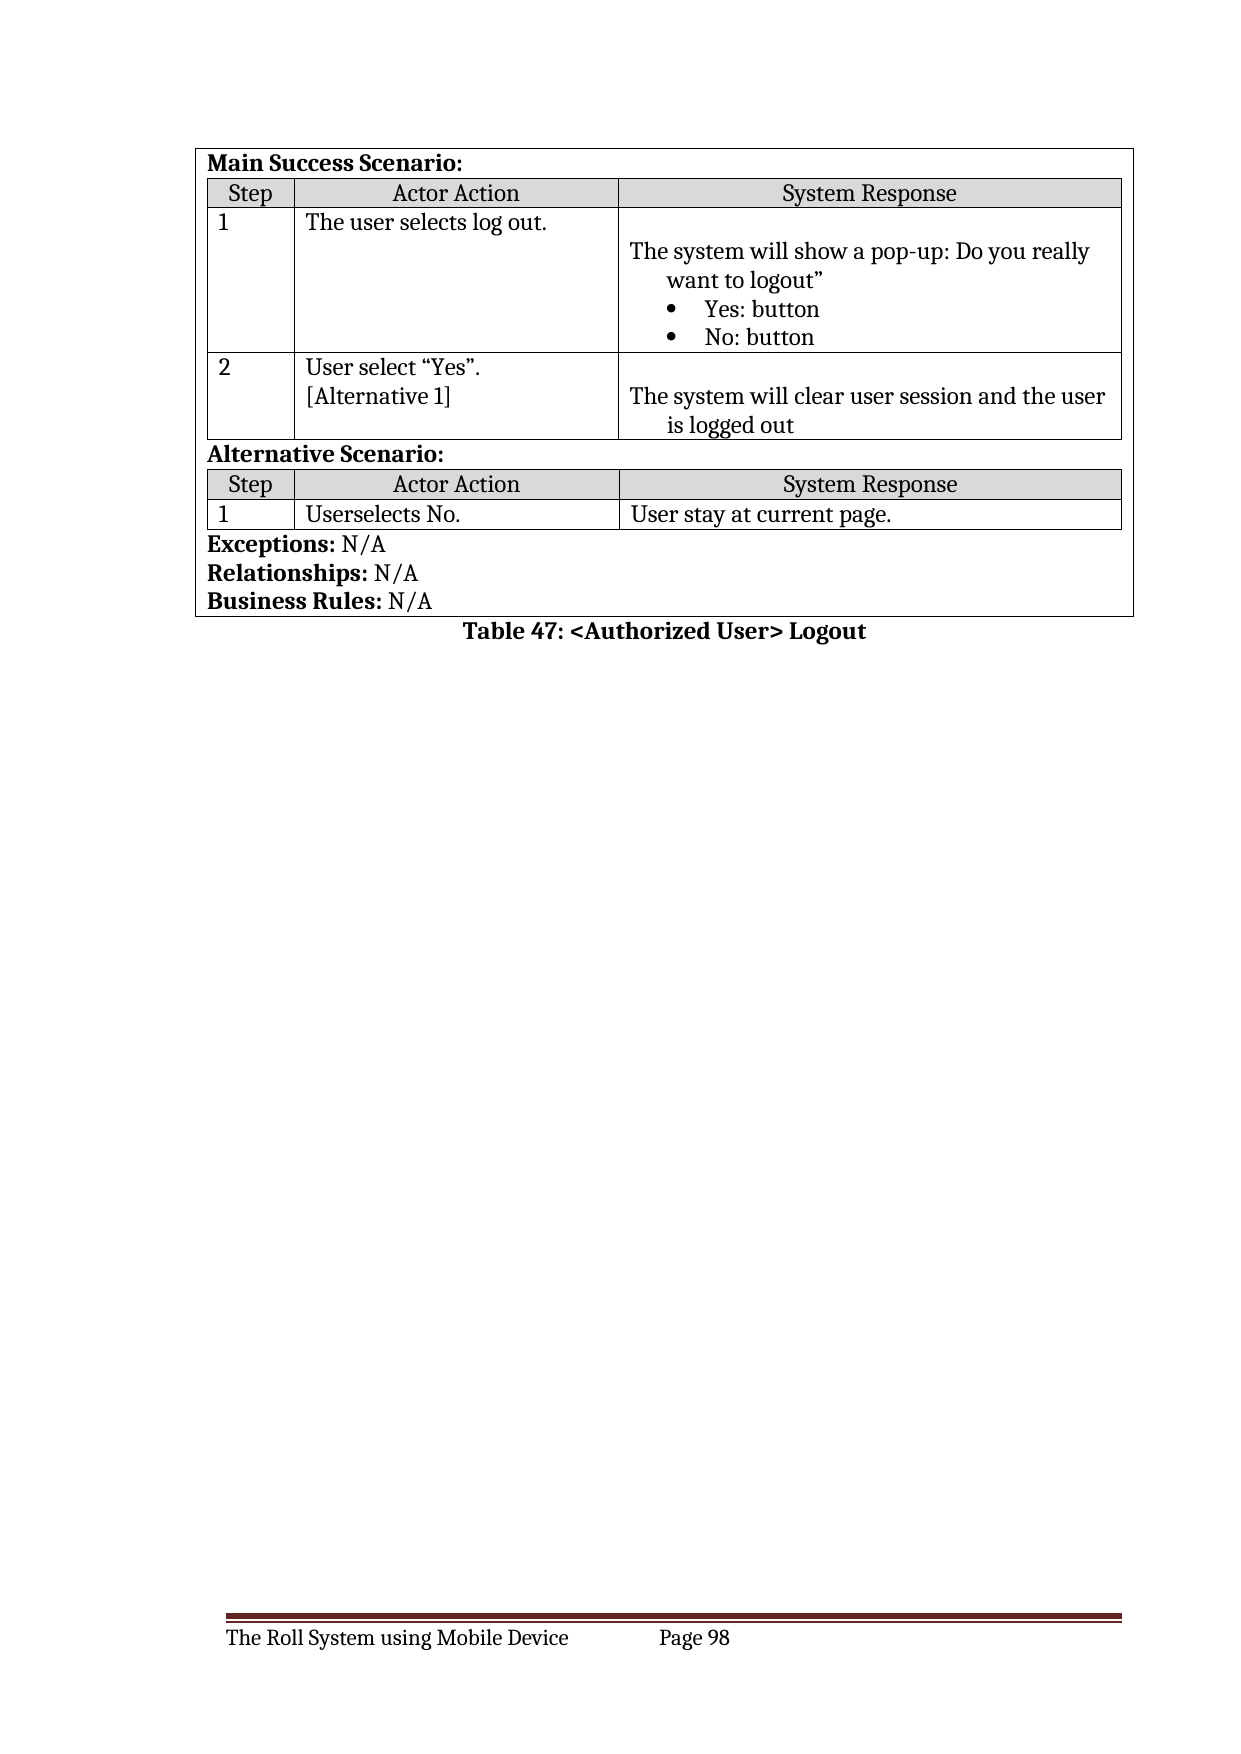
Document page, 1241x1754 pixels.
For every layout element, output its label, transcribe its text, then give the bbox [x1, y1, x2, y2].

text Table 47: <Authorized User> Logout [207, 617, 1122, 646]
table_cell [196, 149, 1133, 616]
